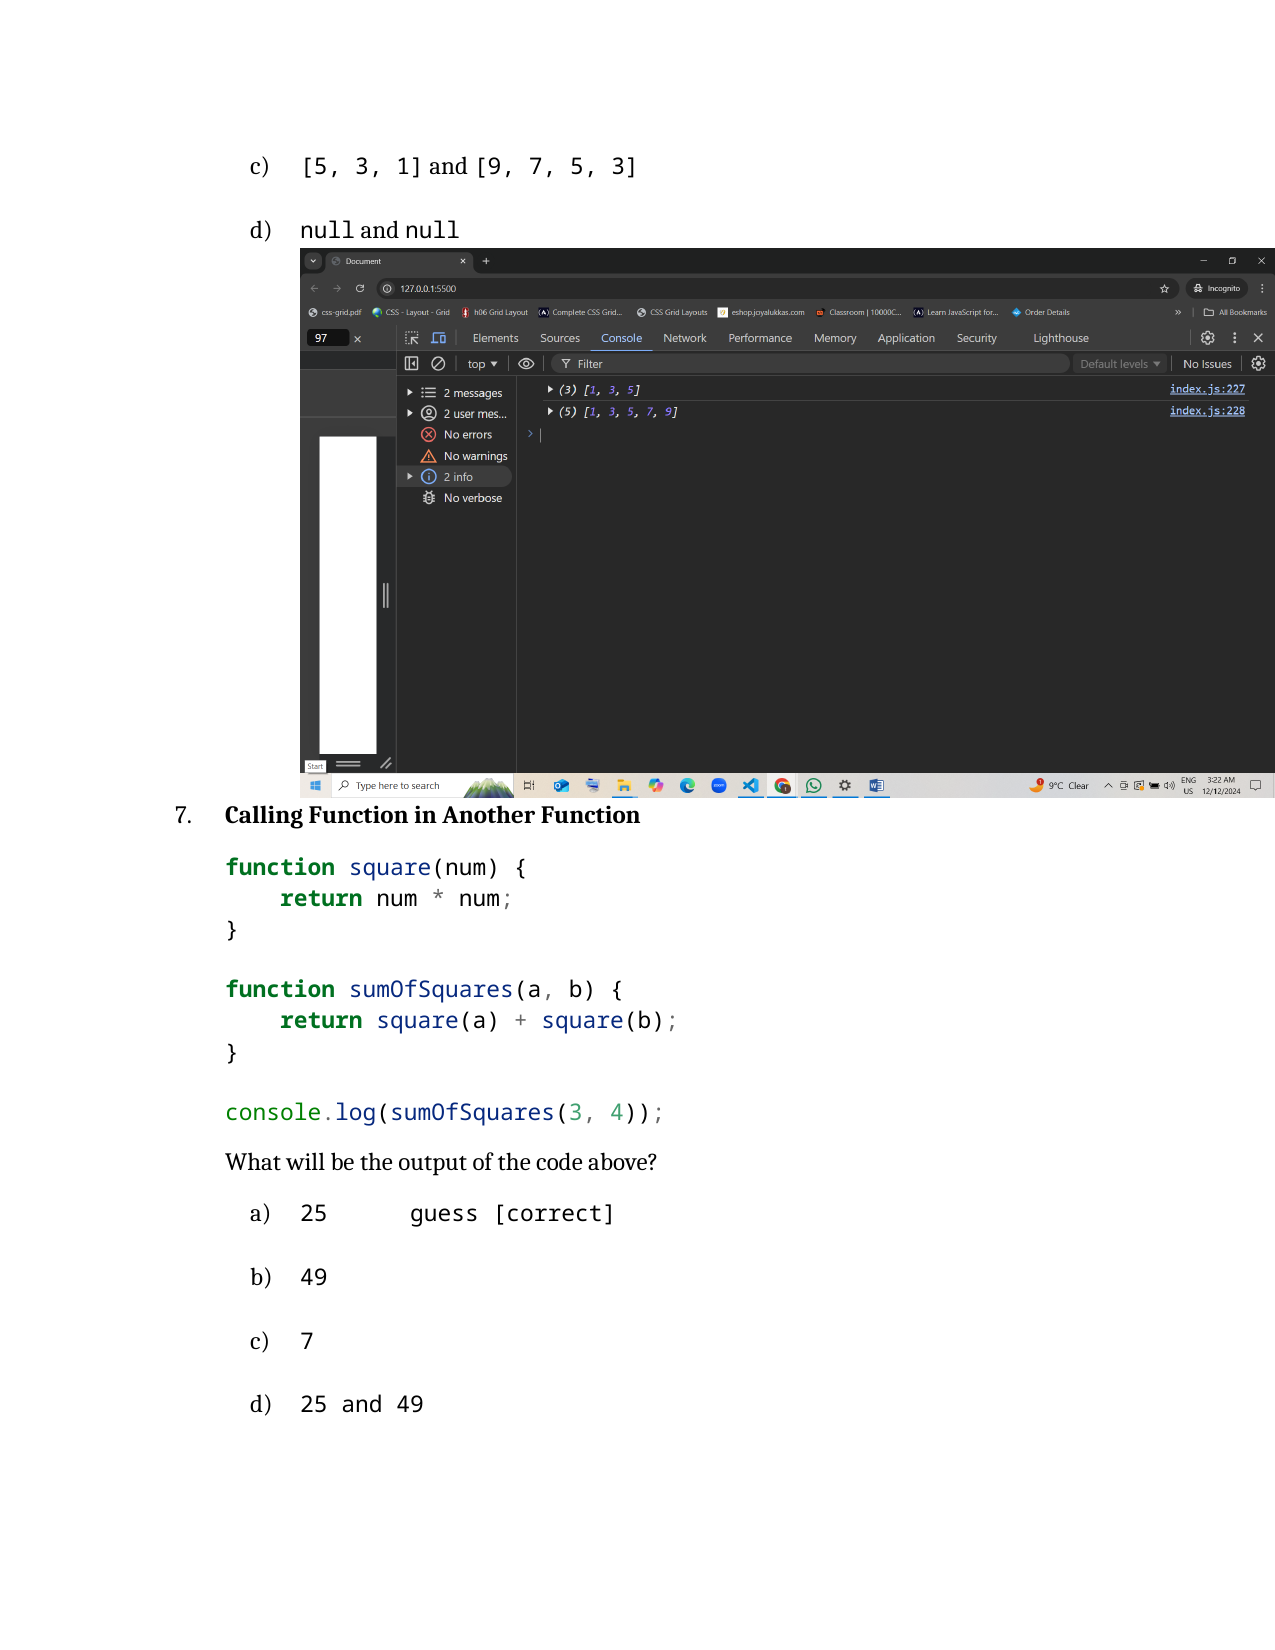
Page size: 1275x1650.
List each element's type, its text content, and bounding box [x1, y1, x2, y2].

list 25 guess [correct] [250, 1197, 1125, 1257]
picture [300, 248, 1275, 798]
list null and null [250, 214, 1125, 245]
list 25 and 49 [250, 1388, 1125, 1420]
list function square(num) { return num * num; } function sumOfSquares(a, b) { return square(a) + square(b); } console.log(sumOfSquares(3, 4)); [175, 851, 1125, 1127]
list What will be the output of the code above? [175, 1148, 1125, 1176]
list 7 [250, 1325, 1125, 1385]
list [5, 3, 1] and [9, 7, 5, 3] [250, 150, 1125, 210]
list 49 [250, 1261, 1125, 1321]
list Calling Function in Another Function [175, 801, 1125, 830]
